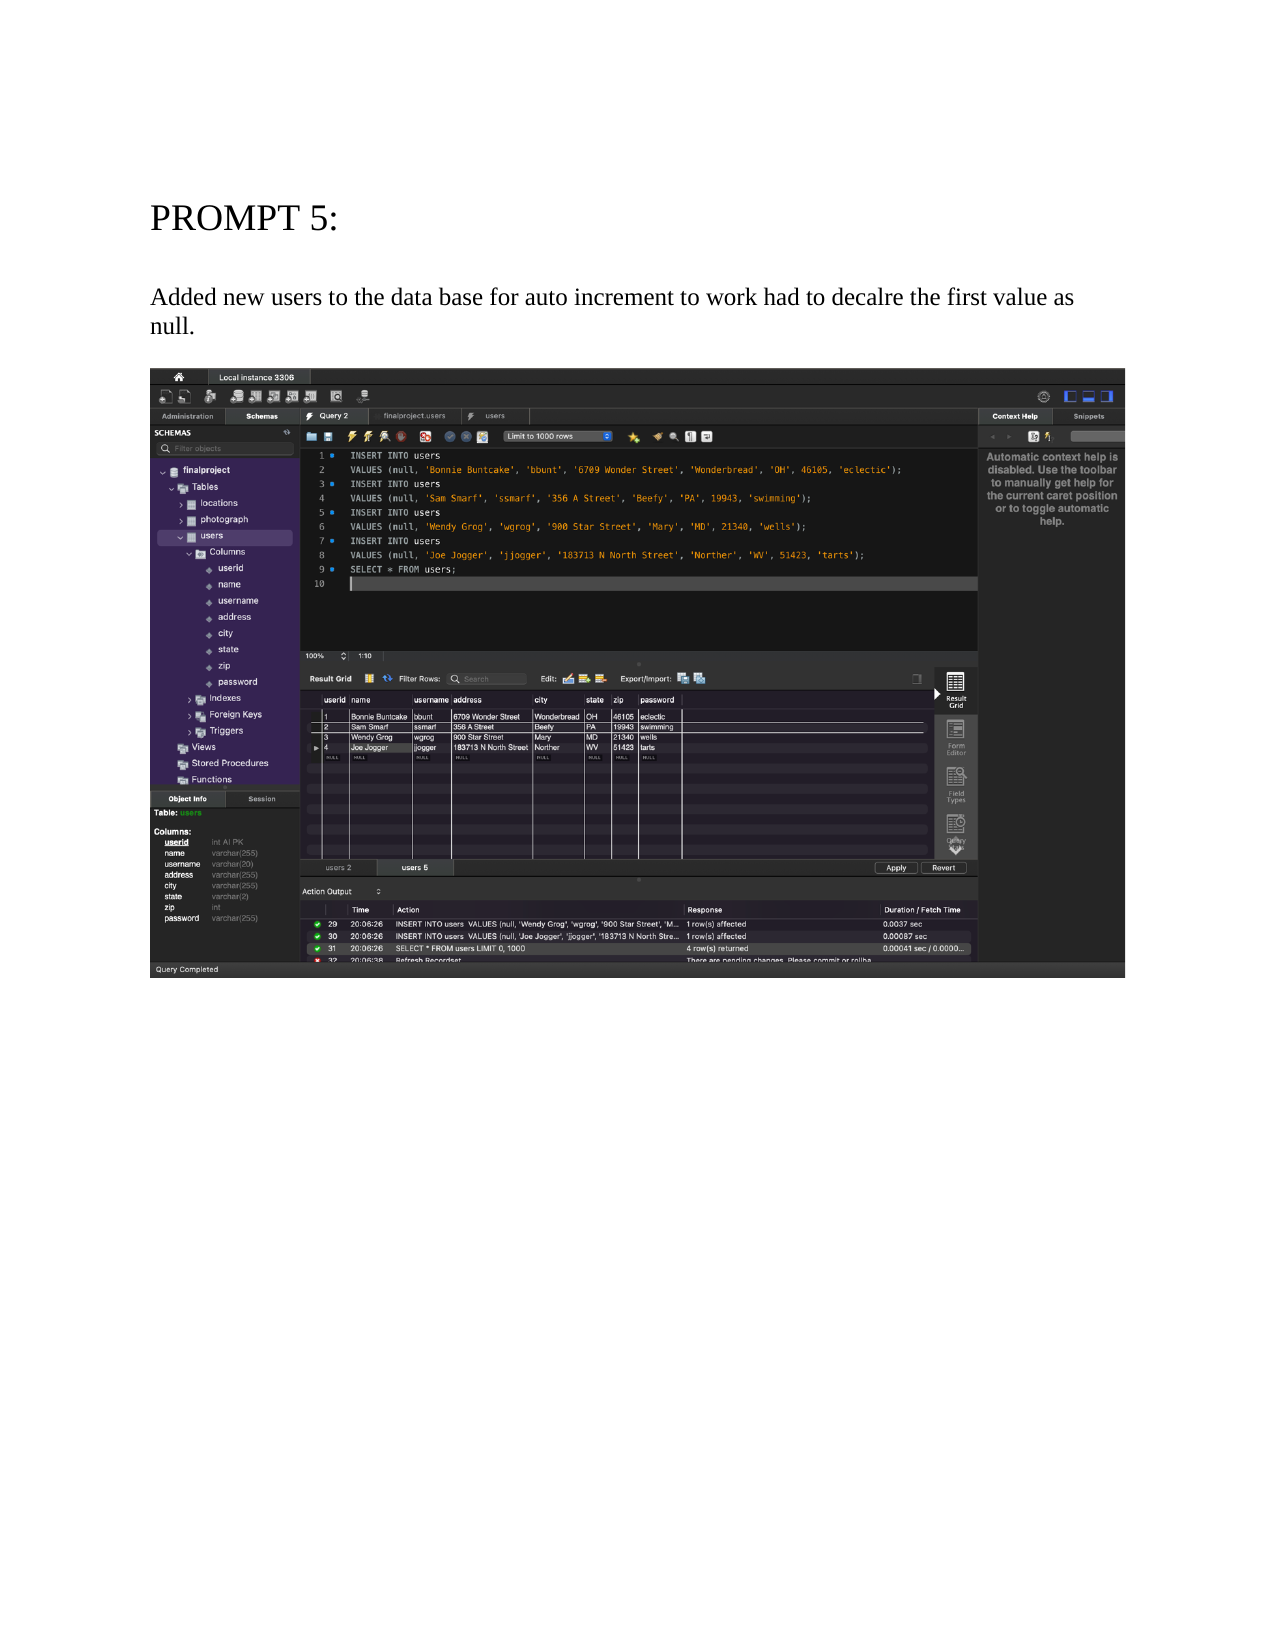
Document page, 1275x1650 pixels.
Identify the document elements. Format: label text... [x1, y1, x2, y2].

picture [150, 368, 1125, 978]
text Added new users to the data base for auto increment to work had to decalre the first value as null. [150, 282, 1125, 339]
text PROMPT 5: [150, 196, 1125, 239]
